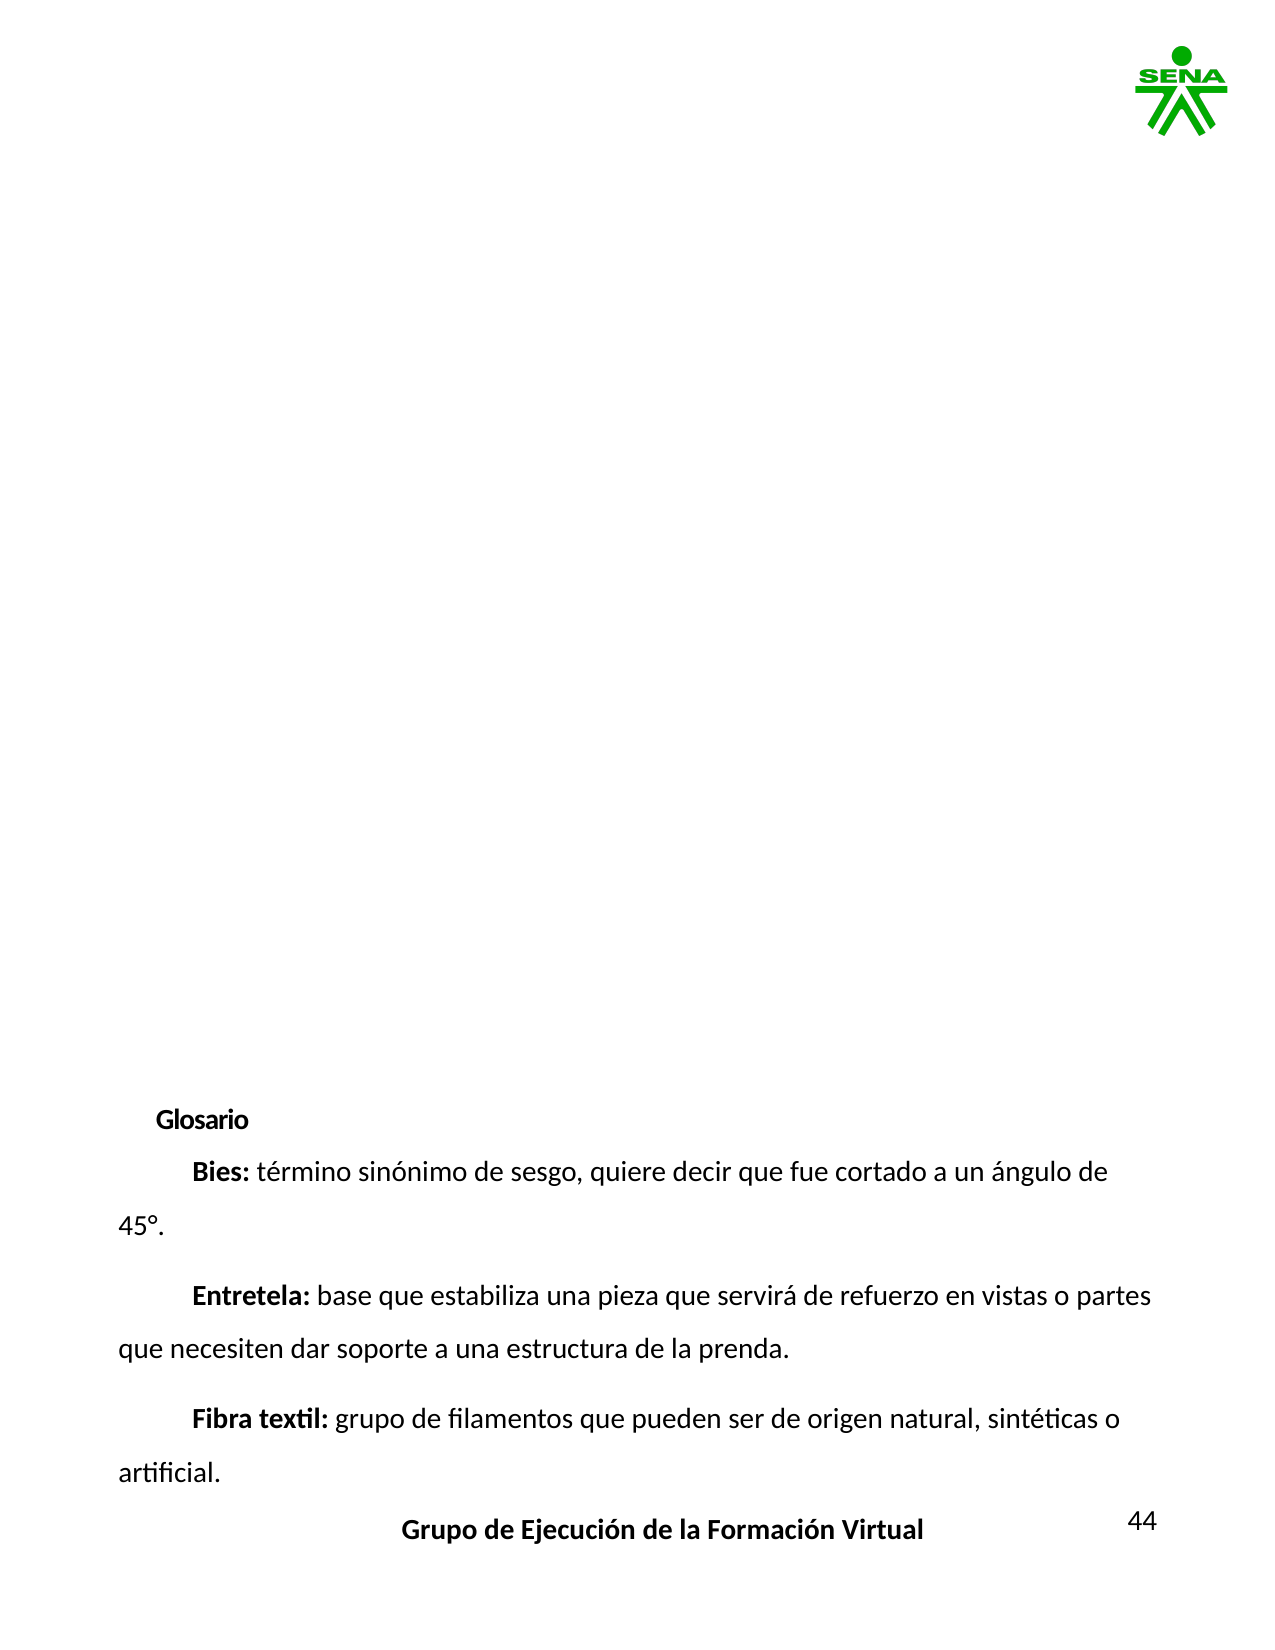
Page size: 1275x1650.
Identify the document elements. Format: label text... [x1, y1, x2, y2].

picture [1135, 46, 1228, 136]
text Entretela: base que estabiliza una pieza que servirá de refuerzo en vistas o partes que necesiten dar soporte a una estructura de la prenda. [118, 1277, 1157, 1366]
text Bies: término sinónimo de sesgo, quiere decir que fue cortado a un ángulo de 45°. [118, 1153, 1157, 1242]
subtitle Glosario [156, 1101, 1157, 1137]
text Fibra textil: grupo de filamentos que pueden ser de origen natural, sintéticas o artificial. [118, 1400, 1157, 1489]
